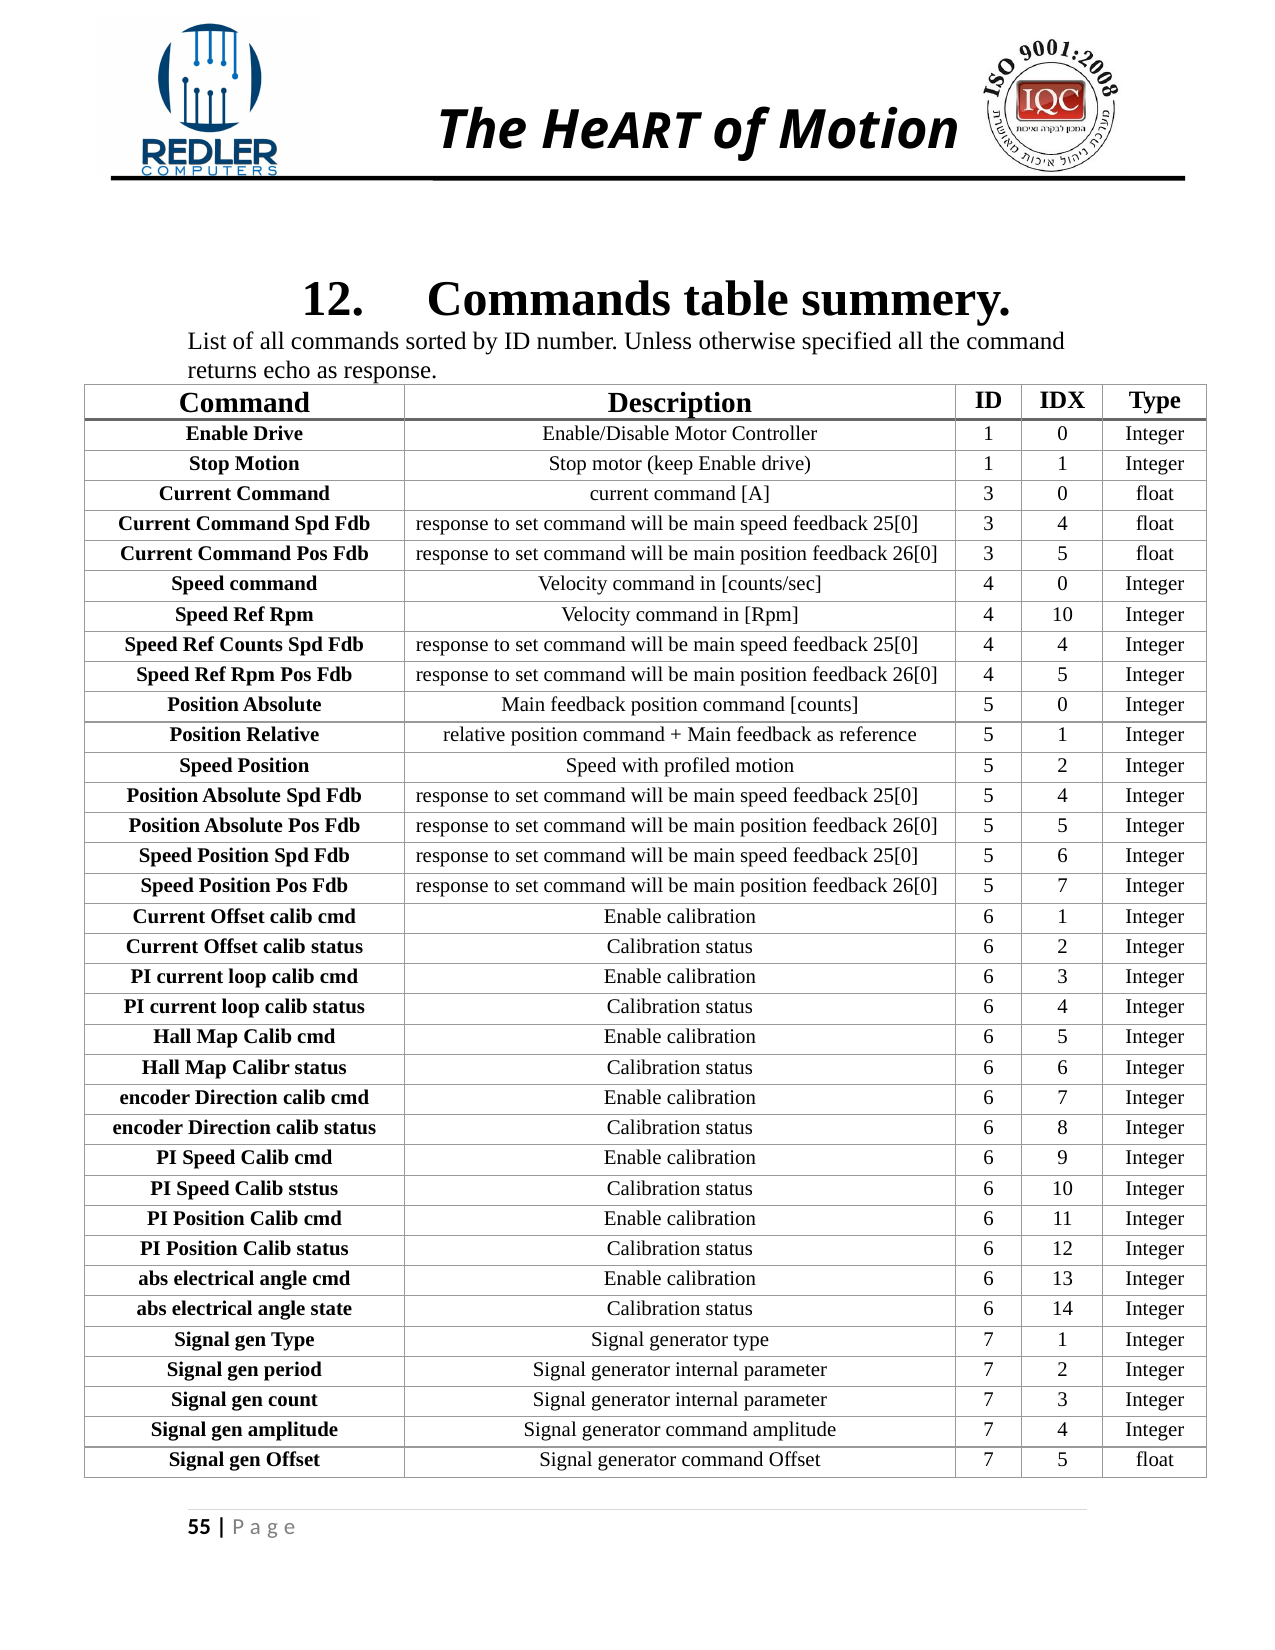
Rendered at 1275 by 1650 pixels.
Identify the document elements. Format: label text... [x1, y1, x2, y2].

table_cell 5 [1022, 1025, 1102, 1054]
table_cell 6 [956, 1266, 1021, 1295]
table_cell 4 [956, 662, 1021, 691]
table_cell float [1103, 511, 1206, 540]
table_cell 6 [956, 964, 1021, 993]
table_cell 5 [956, 783, 1021, 812]
table_cell Position Absolute Pos Fdb [85, 813, 404, 842]
table_cell Integer [1103, 783, 1206, 812]
table_cell Current Offset calib cmd [85, 904, 404, 933]
picture [981, 37, 1122, 174]
table_cell 14 [1022, 1296, 1102, 1326]
table_cell abs electrical angle cmd [85, 1266, 404, 1295]
table_cell Signal generator command Offset [405, 1448, 955, 1477]
table_cell Enable calibration [405, 964, 955, 993]
table_cell response to set command will be main position feedback 26[0] [405, 813, 955, 842]
table_cell Signal gen amplitude [85, 1417, 404, 1446]
table_cell Integer [1103, 1236, 1206, 1265]
table_cell 6 [1022, 843, 1102, 872]
table_cell 5 [956, 753, 1021, 782]
table_cell Integer [1103, 813, 1206, 842]
table_cell 6 [956, 1025, 1021, 1054]
table_cell 5 [956, 874, 1021, 903]
table_cell 5 [1022, 813, 1102, 842]
table_cell Integer [1103, 662, 1206, 691]
table_cell Integer [1103, 1085, 1206, 1114]
table_cell Calibration status [405, 934, 955, 963]
table_cell 10 [1022, 602, 1102, 631]
table_cell Speed command [85, 571, 404, 601]
table_cell Enable calibration [405, 1266, 955, 1295]
table_cell Speed with profiled motion [405, 753, 955, 782]
table_cell Speed Ref Counts Spd Fdb [85, 632, 404, 661]
table_cell Hall Map Calib cmd [85, 1025, 404, 1054]
table_cell Enable calibration [405, 1025, 955, 1054]
table_cell Calibration status [405, 1055, 955, 1084]
table_cell Integer [1103, 1296, 1206, 1326]
table_cell Integer [1103, 451, 1206, 480]
table_cell 5 [956, 692, 1021, 721]
table_cell Integer [1103, 1327, 1206, 1356]
table_cell Calibration status [405, 1296, 955, 1326]
table_cell 1 [1022, 1327, 1102, 1356]
table_cell 3 [1022, 1387, 1102, 1416]
table_cell Integer [1103, 1055, 1206, 1084]
table_cell 7 [1022, 874, 1102, 903]
table_cell PI Speed Calib ststus [85, 1176, 404, 1205]
table_cell Integer [1103, 1357, 1206, 1386]
table_cell Hall Map Calibr status [85, 1055, 404, 1084]
table_cell 1 [956, 421, 1021, 449]
table_cell 4 [1022, 632, 1102, 661]
table_cell Signal gen Offset [85, 1448, 404, 1477]
table_header Description [405, 385, 955, 418]
table_cell Integer [1103, 602, 1206, 631]
table_cell 7 [956, 1327, 1021, 1356]
table_cell current command [A] [405, 481, 955, 510]
table_cell 2 [1022, 1357, 1102, 1386]
table_cell 3 [956, 541, 1021, 570]
table_cell 4 [1022, 994, 1102, 1023]
table_cell Integer [1103, 1025, 1206, 1054]
table_cell 5 [1022, 541, 1102, 570]
table_cell 6 [956, 1236, 1021, 1265]
table_cell Integer [1103, 1417, 1206, 1446]
table_cell Speed Position Spd Fdb [85, 843, 404, 872]
table_cell Current Command Spd Fdb [85, 511, 404, 540]
table_cell Integer [1103, 692, 1206, 721]
table_cell Speed Position [85, 753, 404, 782]
table_cell relative position command + Main feedback as reference [405, 723, 955, 752]
table_cell 10 [1022, 1176, 1102, 1205]
table_cell 5 [956, 813, 1021, 842]
table_cell Integer [1103, 874, 1206, 903]
table_cell response to set command will be main speed feedback 25[0] [405, 783, 955, 812]
table_cell Integer [1103, 1266, 1206, 1295]
table_cell 6 [956, 1176, 1021, 1205]
table_cell 7 [956, 1357, 1021, 1386]
table_cell Position Absolute [85, 692, 404, 721]
table_cell Integer [1103, 964, 1206, 993]
table_cell response to set command will be main speed feedback 25[0] [405, 511, 955, 540]
table_cell response to set command will be main position feedback 26[0] [405, 874, 955, 903]
table_cell 1 [1022, 723, 1102, 752]
table_cell 6 [956, 1055, 1021, 1084]
table_cell response to set command will be main speed feedback 25[0] [405, 632, 955, 661]
table_cell 6 [956, 1296, 1021, 1326]
table_cell 3 [956, 511, 1021, 540]
table_cell response to set command will be main position feedback 26[0] [405, 541, 955, 570]
table_cell Enable/Disable Motor Controller [405, 421, 955, 449]
table_cell Signal gen Type [85, 1327, 404, 1356]
table_cell Integer [1103, 723, 1206, 752]
table_cell Enable calibration [405, 1206, 955, 1235]
table_cell 2 [1022, 753, 1102, 782]
table_cell 12 [1022, 1236, 1102, 1265]
table_cell 0 [1022, 481, 1102, 510]
table_cell Enable Drive [85, 421, 404, 449]
subtitle Commands table summery. [225, 269, 1087, 326]
table_cell Current Command [85, 481, 404, 510]
table_cell 7 [1022, 1085, 1102, 1114]
table_cell Integer [1103, 1145, 1206, 1174]
table_cell 6 [956, 1206, 1021, 1235]
table_cell Signal gen count [85, 1387, 404, 1416]
table_cell Enable calibration [405, 904, 955, 933]
table_cell Integer [1103, 934, 1206, 963]
table_cell Signal generator type [405, 1327, 955, 1356]
table_cell 6 [956, 934, 1021, 963]
table_cell Calibration status [405, 1236, 955, 1265]
table_cell Integer [1103, 632, 1206, 661]
table_cell Enable calibration [405, 1085, 955, 1114]
table_cell response to set command will be main speed feedback 25[0] [405, 843, 955, 872]
table_cell 4 [1022, 1417, 1102, 1446]
table_cell PI Position Calib status [85, 1236, 404, 1265]
table_cell Position Relative [85, 723, 404, 752]
table_cell Speed Ref Rpm [85, 602, 404, 631]
table_cell 4 [956, 602, 1021, 631]
table_cell Calibration status [405, 1176, 955, 1205]
table_cell 6 [956, 1115, 1021, 1144]
table_cell 6 [956, 1085, 1021, 1114]
table_cell Integer [1103, 1115, 1206, 1144]
table_cell Integer [1103, 1387, 1206, 1416]
table_cell 3 [956, 481, 1021, 510]
table_cell Signal gen period [85, 1357, 404, 1386]
table_cell 3 [1022, 964, 1102, 993]
table_cell Integer [1103, 843, 1206, 872]
table_cell 4 [956, 571, 1021, 601]
table_cell Main feedback position command [counts] [405, 692, 955, 721]
table_cell Calibration status [405, 994, 955, 1023]
table_cell Integer [1103, 1176, 1206, 1205]
table_cell 5 [956, 723, 1021, 752]
table_cell 5 [956, 843, 1021, 872]
table_cell Stop Motion [85, 451, 404, 480]
table_cell Integer [1103, 421, 1206, 449]
table_cell 5 [1022, 662, 1102, 691]
table_cell encoder Direction calib status [85, 1115, 404, 1144]
table_header ID [956, 385, 1021, 418]
table_cell Current Offset calib status [85, 934, 404, 963]
table_cell Signal generator command amplitude [405, 1417, 955, 1446]
table_cell 9 [1022, 1145, 1102, 1174]
table_cell 7 [956, 1448, 1021, 1477]
table_cell Signal generator internal parameter [405, 1387, 955, 1416]
table_cell 1 [956, 451, 1021, 480]
table_cell 6 [956, 904, 1021, 933]
table_cell Integer [1103, 571, 1206, 601]
table_cell float [1103, 1448, 1206, 1477]
table_cell PI current loop calib cmd [85, 964, 404, 993]
table_cell Velocity command in [Rpm] [405, 602, 955, 631]
table_cell 0 [1022, 421, 1102, 449]
table_header Command [85, 385, 404, 418]
table_cell PI Position Calib cmd [85, 1206, 404, 1235]
table_cell 8 [1022, 1115, 1102, 1144]
table_cell 13 [1022, 1266, 1102, 1295]
table_cell 6 [956, 994, 1021, 1023]
table_cell 2 [1022, 934, 1102, 963]
text List of all commands sorted by ID number. Unless otherwise specified all the command returns echo as response. [187, 326, 1087, 384]
table_cell response to set command will be main position feedback 26[0] [405, 662, 955, 691]
table_cell 0 [1022, 692, 1102, 721]
table_cell Integer [1103, 994, 1206, 1023]
table_header IDX [1022, 385, 1102, 418]
table_cell Calibration status [405, 1115, 955, 1144]
table_cell float [1103, 541, 1206, 570]
table_cell Velocity command in [counts/sec] [405, 571, 955, 601]
table_cell Stop motor (keep Enable drive) [405, 451, 955, 480]
table_cell 6 [1022, 1055, 1102, 1084]
table_cell float [1103, 481, 1206, 510]
table_cell Speed Position Pos Fdb [85, 874, 404, 903]
table_cell 1 [1022, 904, 1102, 933]
table_cell abs electrical angle state [85, 1296, 404, 1326]
table_cell Position Absolute Spd Fdb [85, 783, 404, 812]
table_cell 4 [1022, 783, 1102, 812]
table_cell 1 [1022, 451, 1102, 480]
table_cell PI current loop calib status [85, 994, 404, 1023]
table_cell 5 [1022, 1448, 1102, 1477]
table_cell 6 [956, 1145, 1021, 1174]
table_header Type [1103, 385, 1206, 418]
table_cell 4 [1022, 511, 1102, 540]
table_cell Enable calibration [405, 1145, 955, 1174]
table_cell Integer [1103, 753, 1206, 782]
table_cell Integer [1103, 904, 1206, 933]
table_cell Current Command Pos Fdb [85, 541, 404, 570]
table_cell 4 [956, 632, 1021, 661]
table_cell Speed Ref Rpm Pos Fdb [85, 662, 404, 691]
table_cell 0 [1022, 571, 1102, 601]
table_cell PI Speed Calib cmd [85, 1145, 404, 1174]
table_cell Integer [1103, 1206, 1206, 1235]
table_cell Signal generator internal parameter [405, 1357, 955, 1386]
table_cell 7 [956, 1417, 1021, 1446]
table_cell 11 [1022, 1206, 1102, 1235]
table_cell encoder Direction calib cmd [85, 1085, 404, 1114]
table_cell 7 [956, 1387, 1021, 1416]
